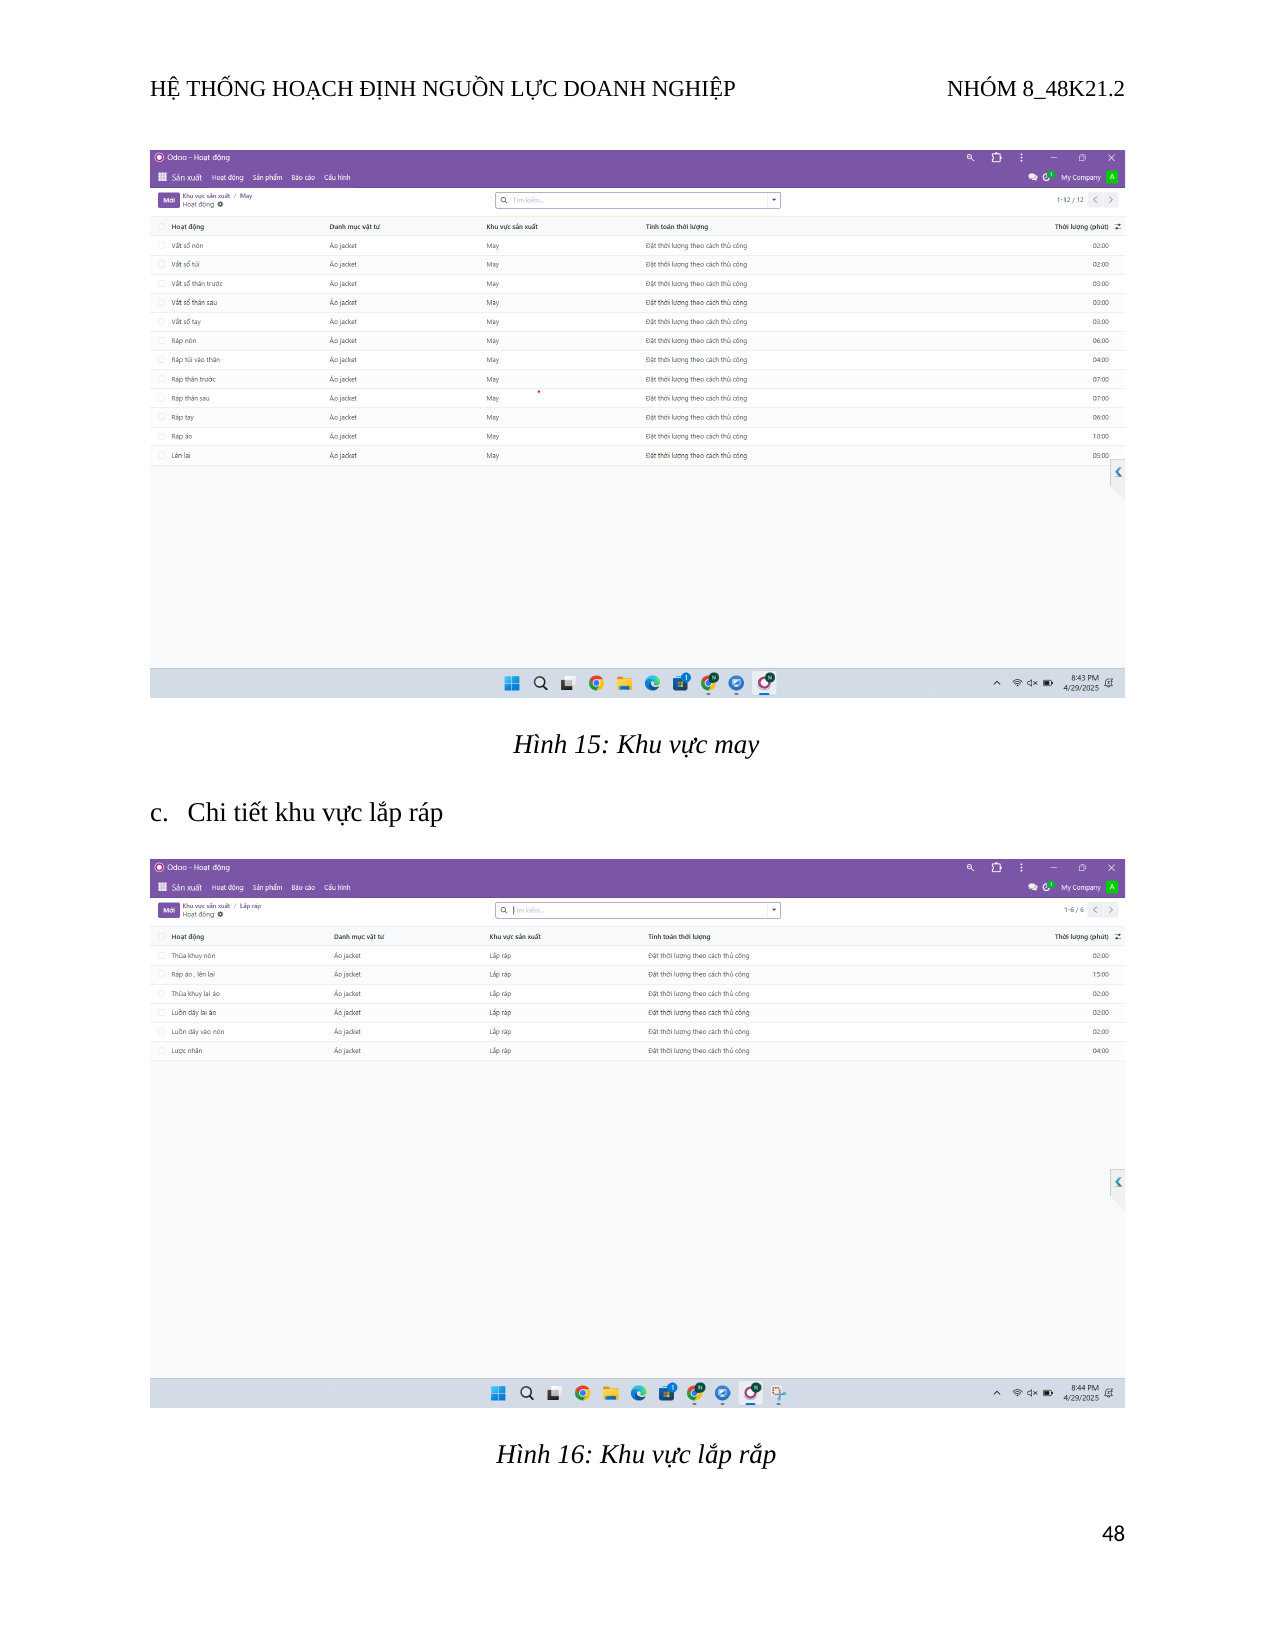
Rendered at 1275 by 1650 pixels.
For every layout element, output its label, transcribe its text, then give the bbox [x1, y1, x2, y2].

picture [150, 859, 1125, 1408]
list Chi tiết khu vực lắp ráp [150, 796, 1125, 827]
text Hình 15: Khu vực may [150, 728, 1125, 760]
text Hình 16: Khu vực lắp rắp [150, 1438, 1125, 1469]
picture [150, 150, 1125, 698]
